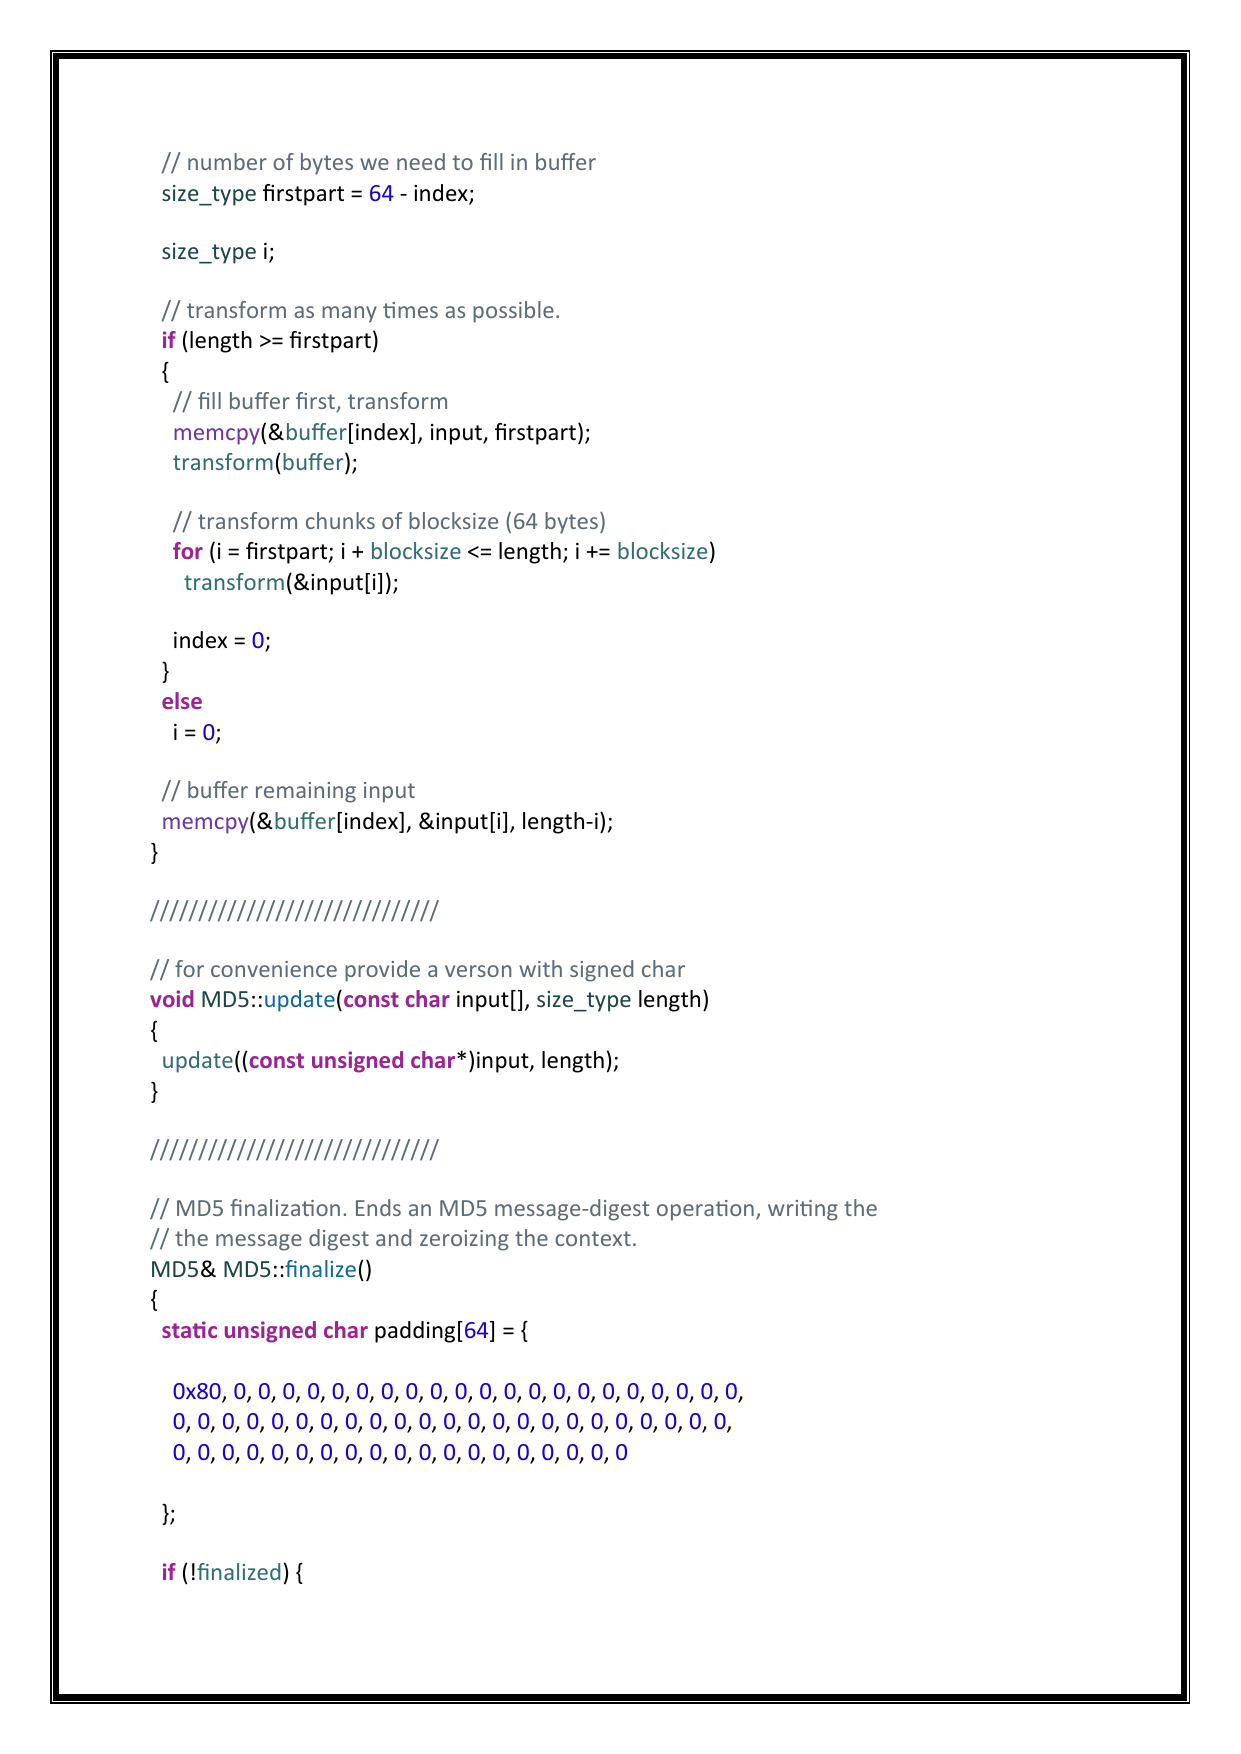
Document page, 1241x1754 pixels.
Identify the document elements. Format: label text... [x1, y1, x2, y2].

text 0x80, 0, 0, 0, 0, 0, 0, 0, 0, 0, 0, 0, 0, 0, 0, 0, 0, 0, 0, 0, 0, 0, [150, 1375, 1152, 1406]
text // buffer remaining input [150, 774, 1152, 805]
text static unsigned char padding[64] = { [150, 1314, 1152, 1344]
text { [150, 1283, 1152, 1314]
text } [150, 655, 1152, 686]
text ////////////////////////////// [150, 894, 1152, 925]
text else [150, 686, 1152, 716]
text }; [150, 1497, 1152, 1528]
text size_type firstpart = 64 - index; [150, 177, 1152, 207]
text // transform as many times as possible. [150, 294, 1152, 324]
text // MD5 finalization. Ends an MD5 message-digest operation, writing the [150, 1192, 1152, 1222]
text // fill buffer first, transform [150, 385, 1152, 416]
text // for convenience provide a verson with signed char [150, 953, 1152, 983]
text { [150, 355, 1152, 385]
text transform(&input[i]); [150, 566, 1152, 596]
text // the message digest and zeroizing the context. [150, 1222, 1152, 1253]
text } [150, 836, 1152, 866]
text 0, 0, 0, 0, 0, 0, 0, 0, 0, 0, 0, 0, 0, 0, 0, 0, 0, 0, 0, 0, 0, 0, 0, [150, 1406, 1152, 1436]
text } [150, 1075, 1152, 1105]
text // number of bytes we need to fill in buffer [150, 146, 1152, 177]
text ////////////////////////////// [150, 1133, 1152, 1164]
text size_type i; [150, 235, 1152, 266]
text MD5& MD5::finalize() [150, 1253, 1152, 1283]
text memcpy(&buffer[index], input, firstpart); [150, 416, 1152, 446]
text // transform chunks of blocksize (64 bytes) [150, 505, 1152, 535]
text for (i = firstpart; i + blocksize <= length; i += blocksize) [150, 535, 1152, 566]
text if (length >= firstpart) [150, 324, 1152, 355]
text void MD5::update(const char input[], size_type length) [150, 983, 1152, 1014]
text { [150, 1014, 1152, 1044]
text update((const unsigned char*)input, length); [150, 1044, 1152, 1075]
text if (!finalized) { [150, 1556, 1152, 1586]
text index = 0; [150, 624, 1152, 655]
text transform(buffer); [150, 446, 1152, 477]
text i = 0; [150, 716, 1152, 747]
text memcpy(&buffer[index], &input[i], length-i); [150, 805, 1152, 836]
text 0, 0, 0, 0, 0, 0, 0, 0, 0, 0, 0, 0, 0, 0, 0, 0, 0, 0, 0 [150, 1436, 1152, 1467]
